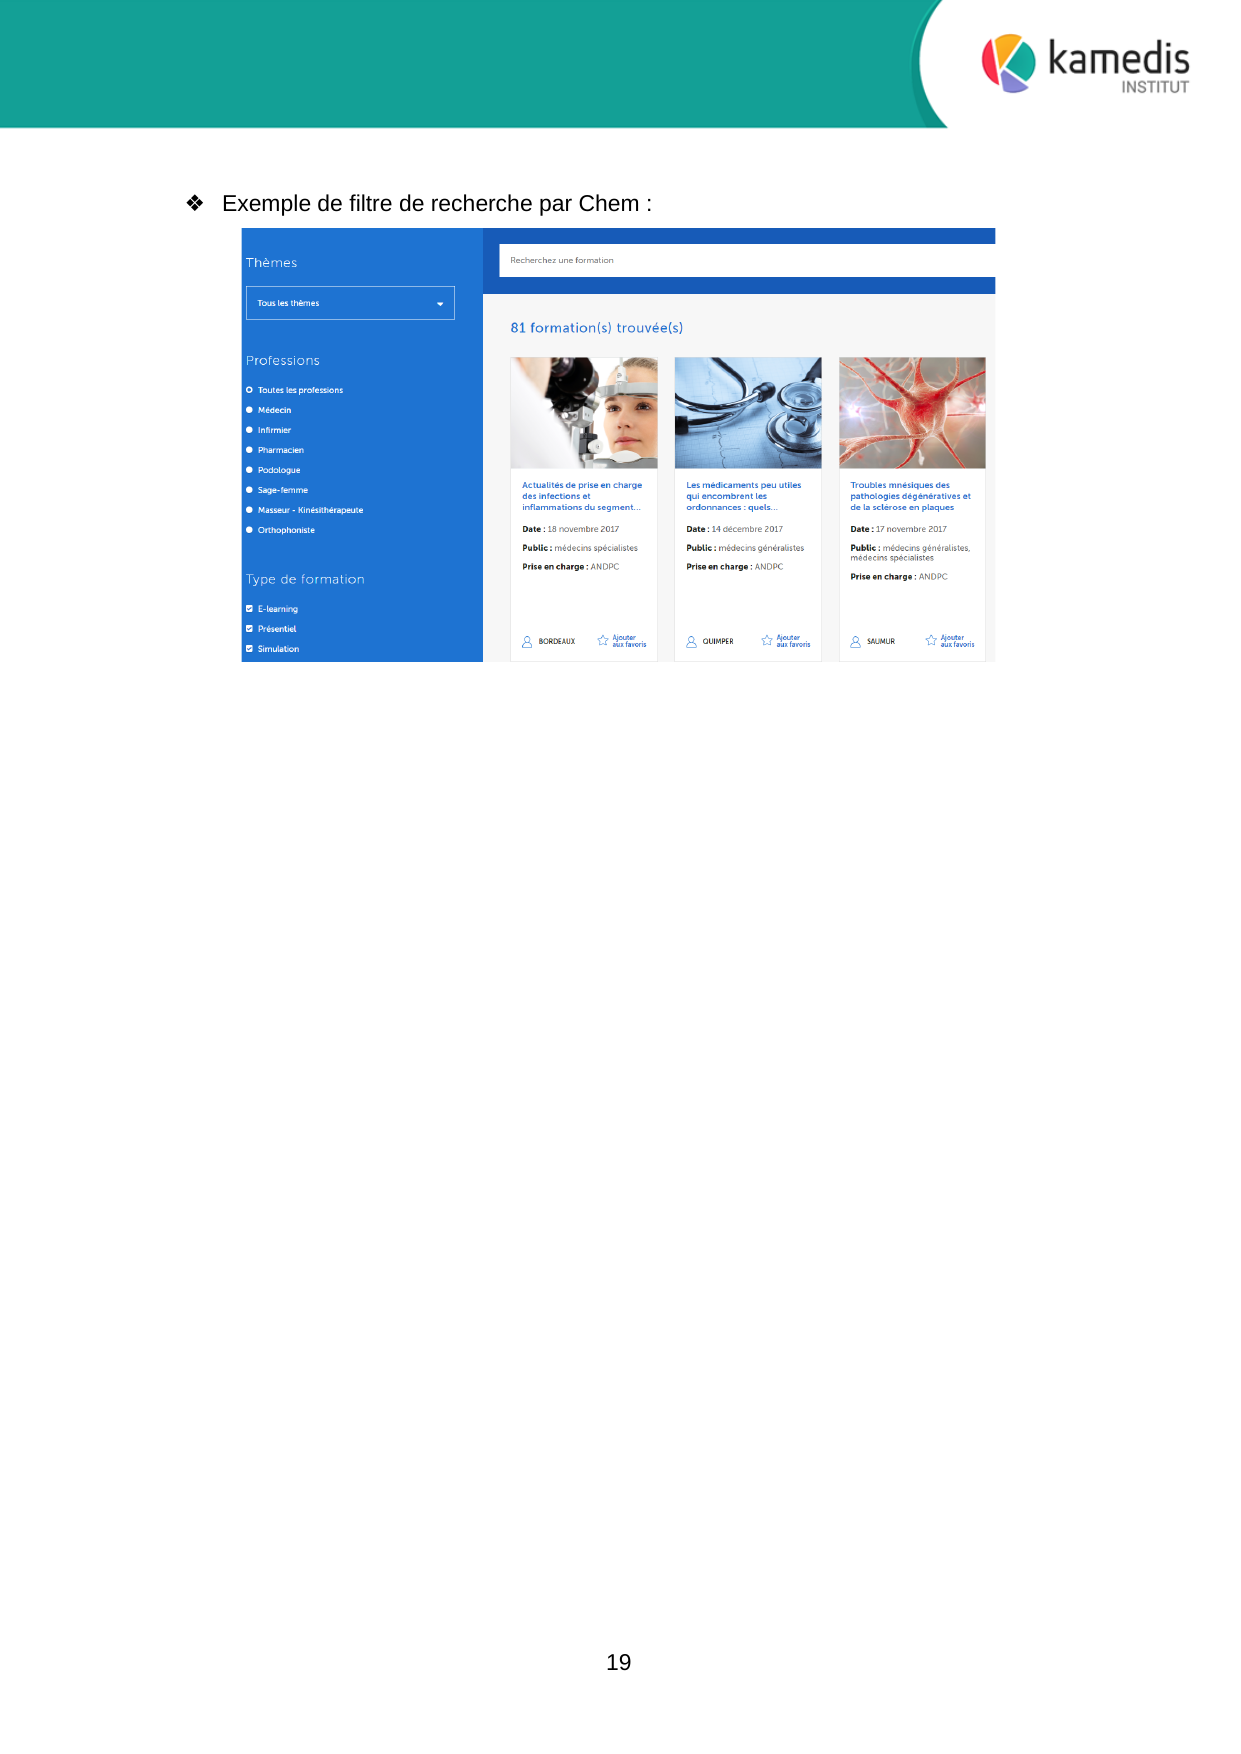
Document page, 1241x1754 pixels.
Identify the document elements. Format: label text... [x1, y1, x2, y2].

picture [241, 228, 996, 662]
list Exemple de filtre de recherche par Chem : [184, 189, 1090, 216]
picture [0, 0, 1241, 134]
